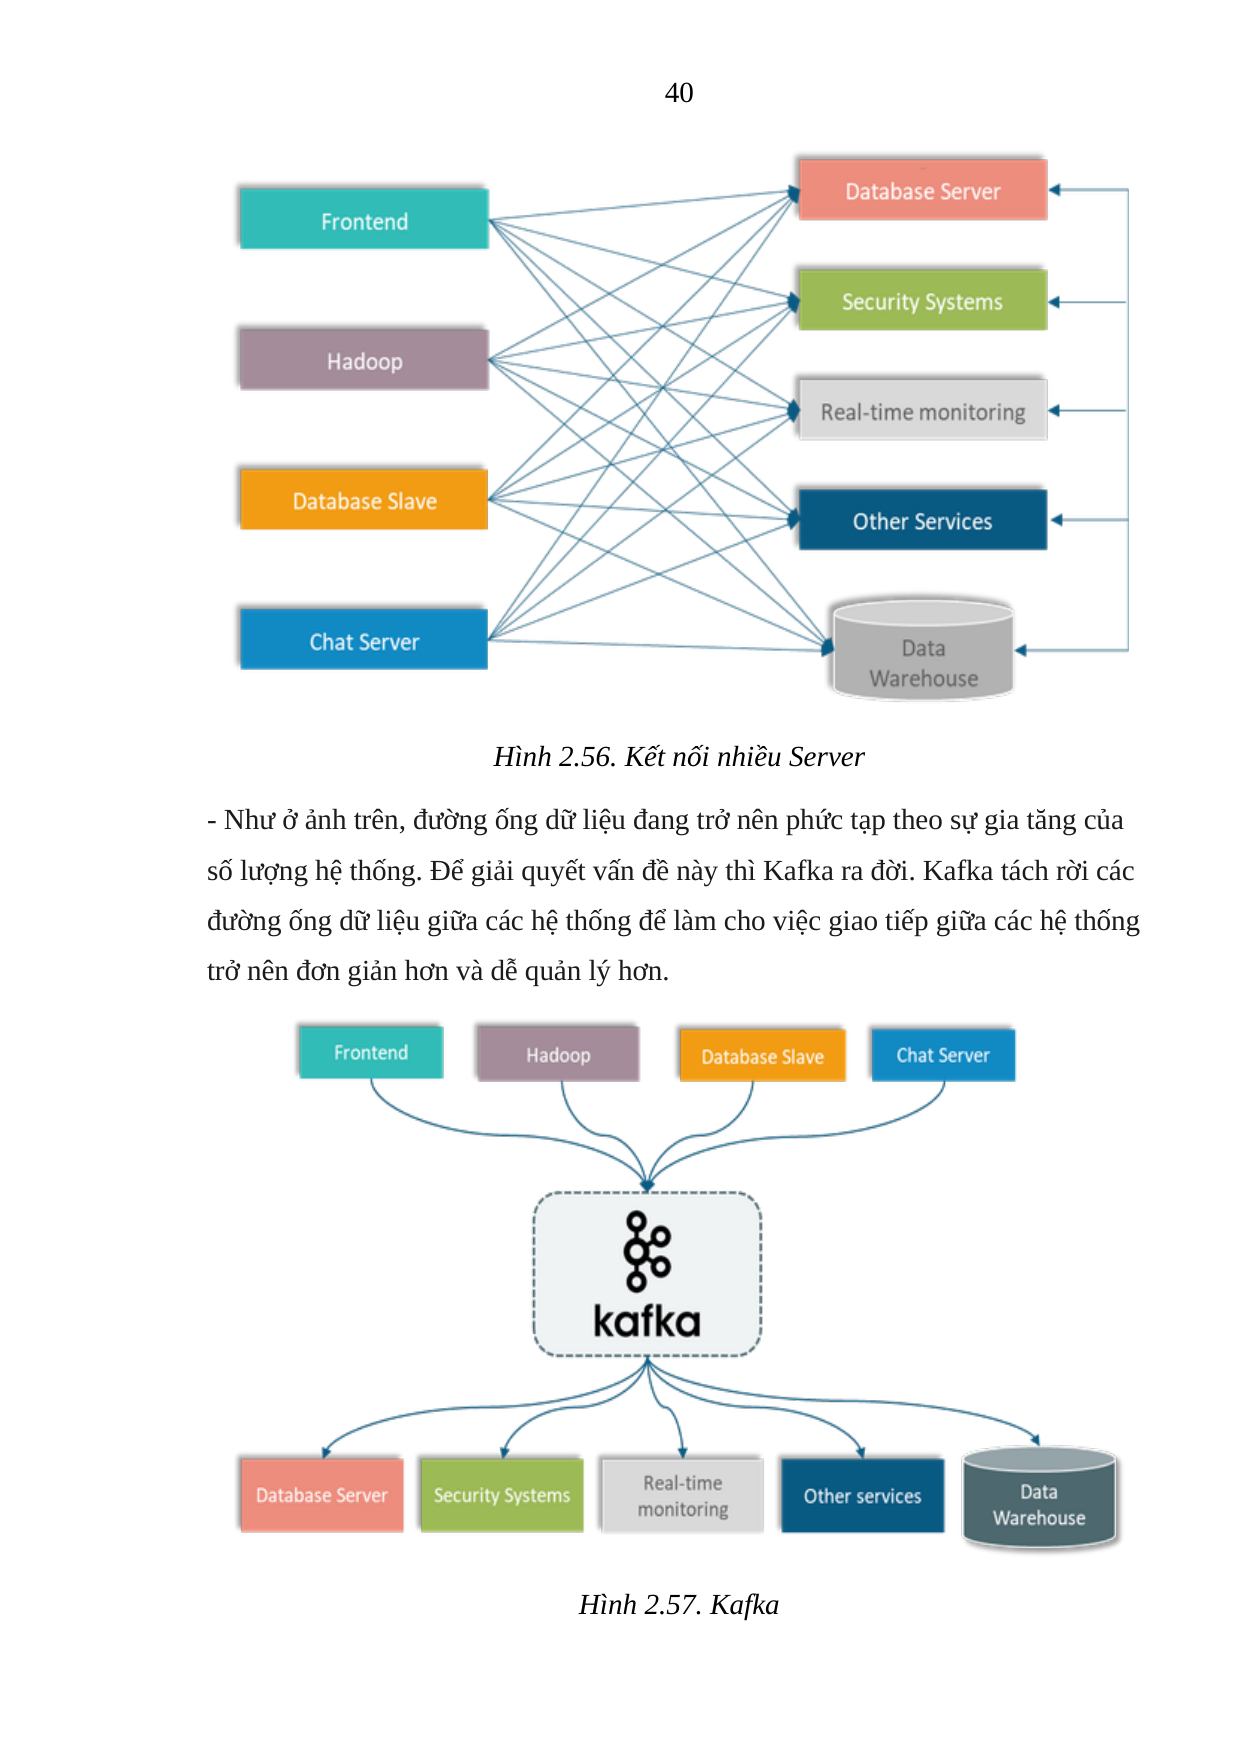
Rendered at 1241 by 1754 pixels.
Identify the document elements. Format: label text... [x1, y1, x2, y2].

list Như ở ảnh trên, đường ống dữ liệu đang trở nên phức tạp theo sự gia tăng của số lượng hệ thống. Để giải quyết vấn đề này thì Kafka ra đời. Kafka tách rời các đường ống dữ liệu giữa các hệ thống để làm cho việc giao tiếp giữa các hệ thống trở nên đơn giản hơn và dễ quản lý hơn. [207, 802, 1152, 987]
text Hình 2.57. Kafka [207, 1587, 1152, 1620]
text Hình 2.56. Kết nối nhiều Server [207, 739, 1152, 773]
picture [231, 1016, 1127, 1560]
picture [229, 147, 1129, 713]
